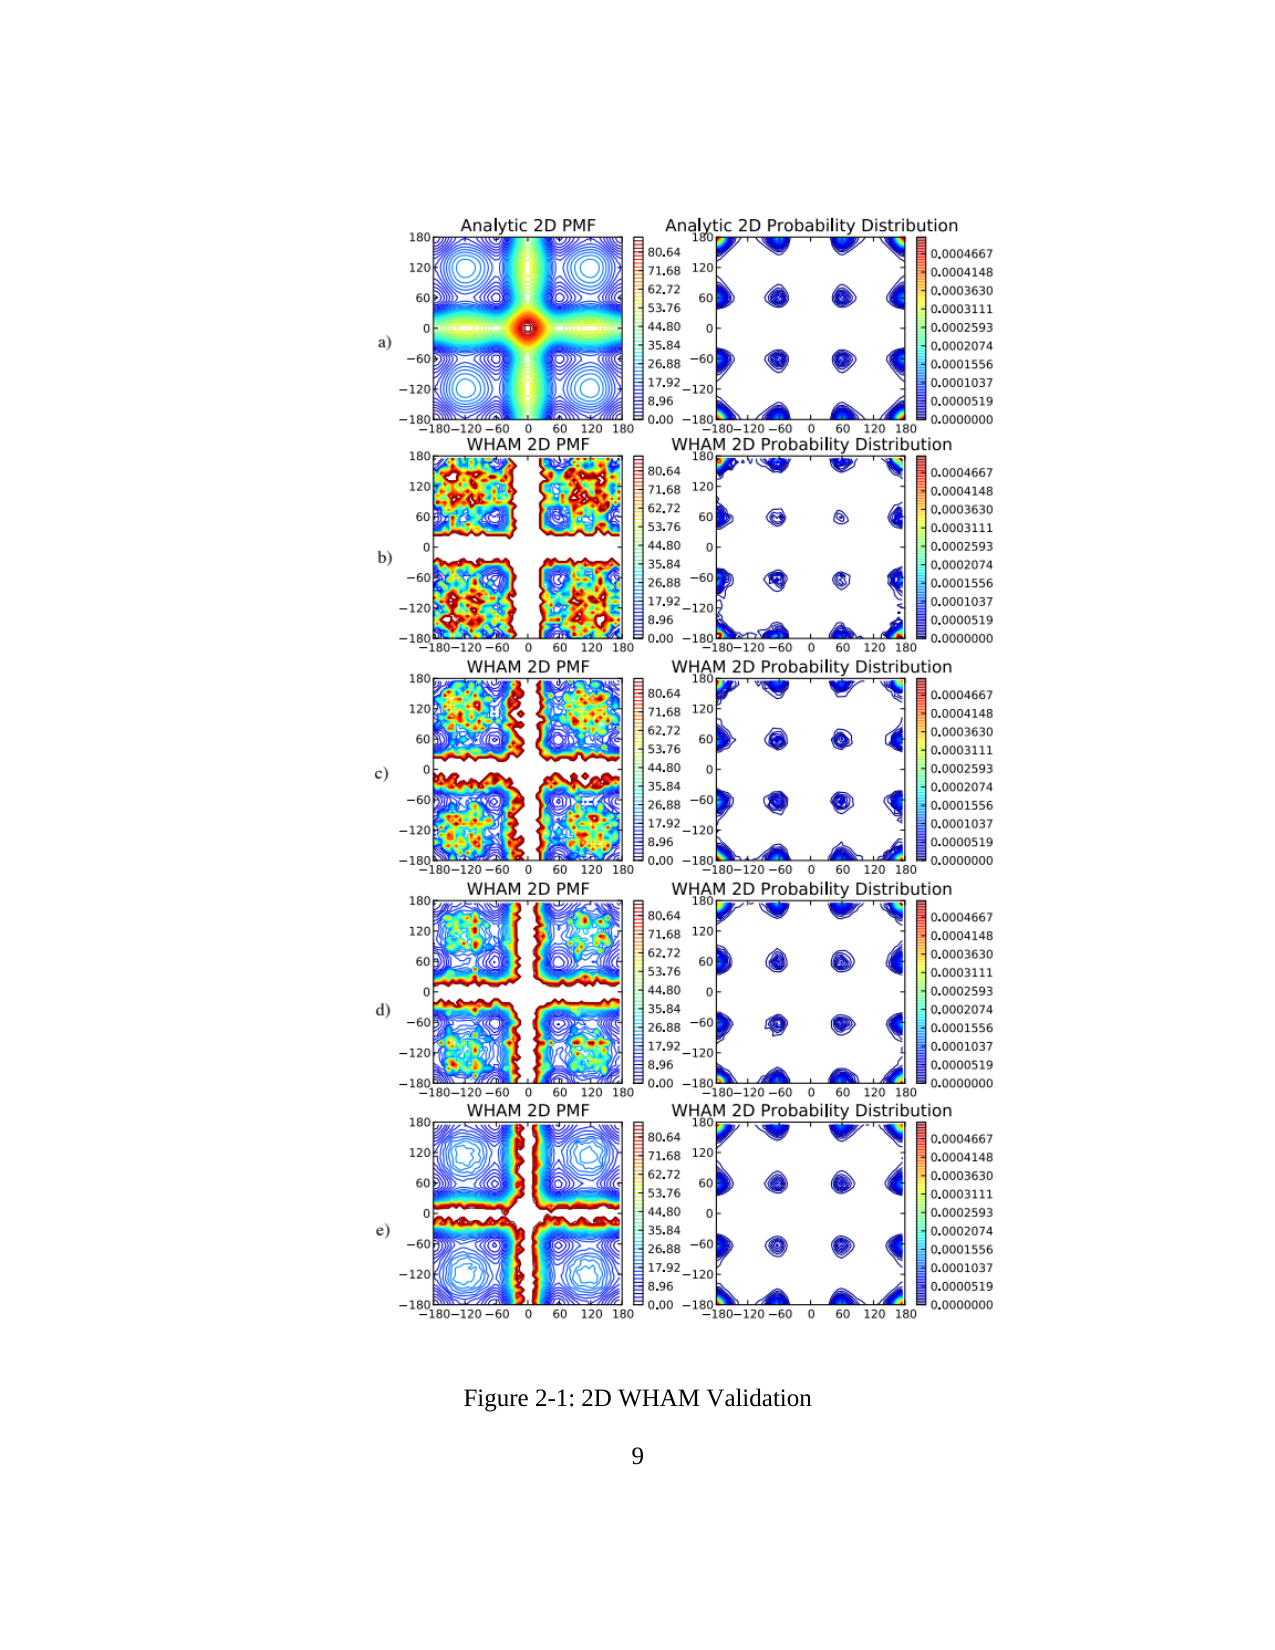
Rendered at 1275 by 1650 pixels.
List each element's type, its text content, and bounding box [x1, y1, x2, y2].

subtitle Figure -: 2D WHAM Validation [187, 1383, 1087, 1412]
